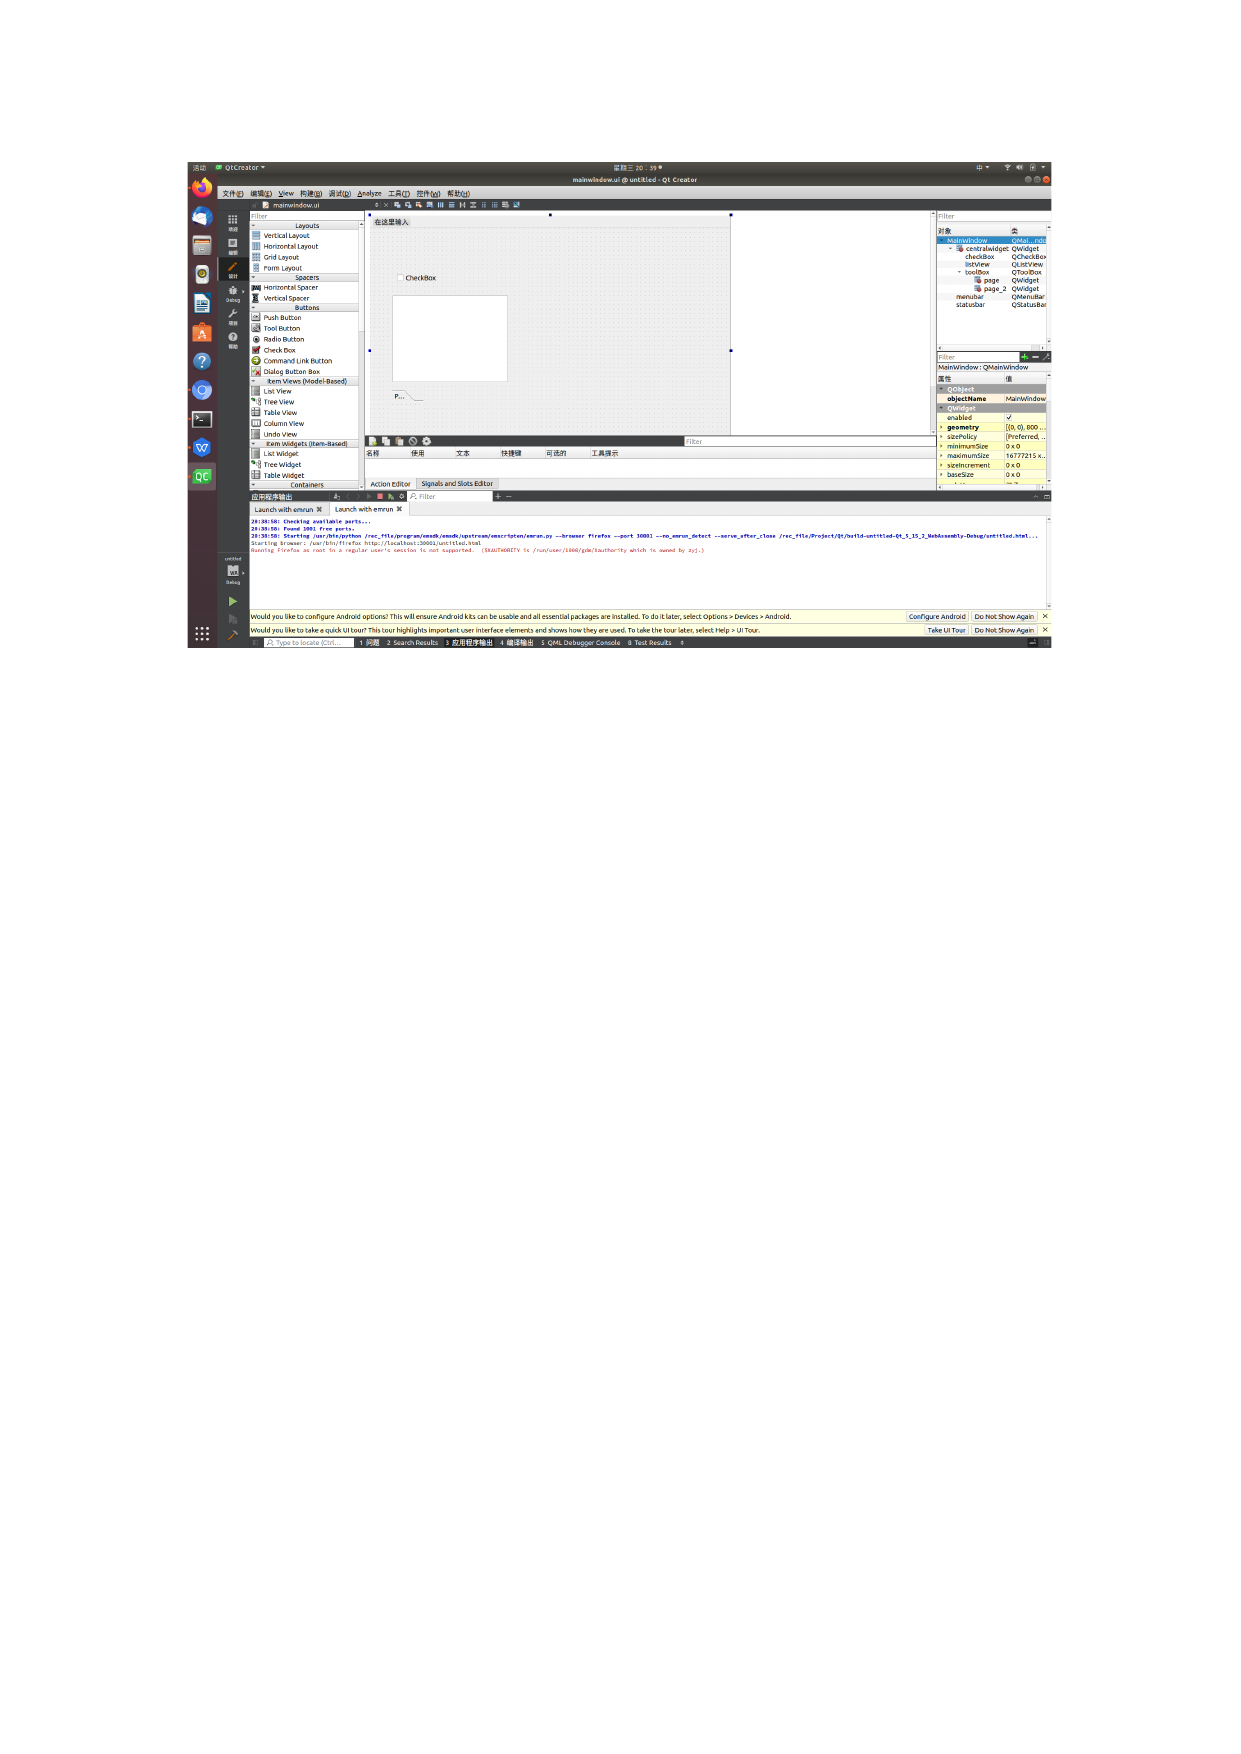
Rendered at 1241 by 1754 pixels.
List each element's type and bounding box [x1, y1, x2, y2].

picture [187, 162, 1052, 648]
